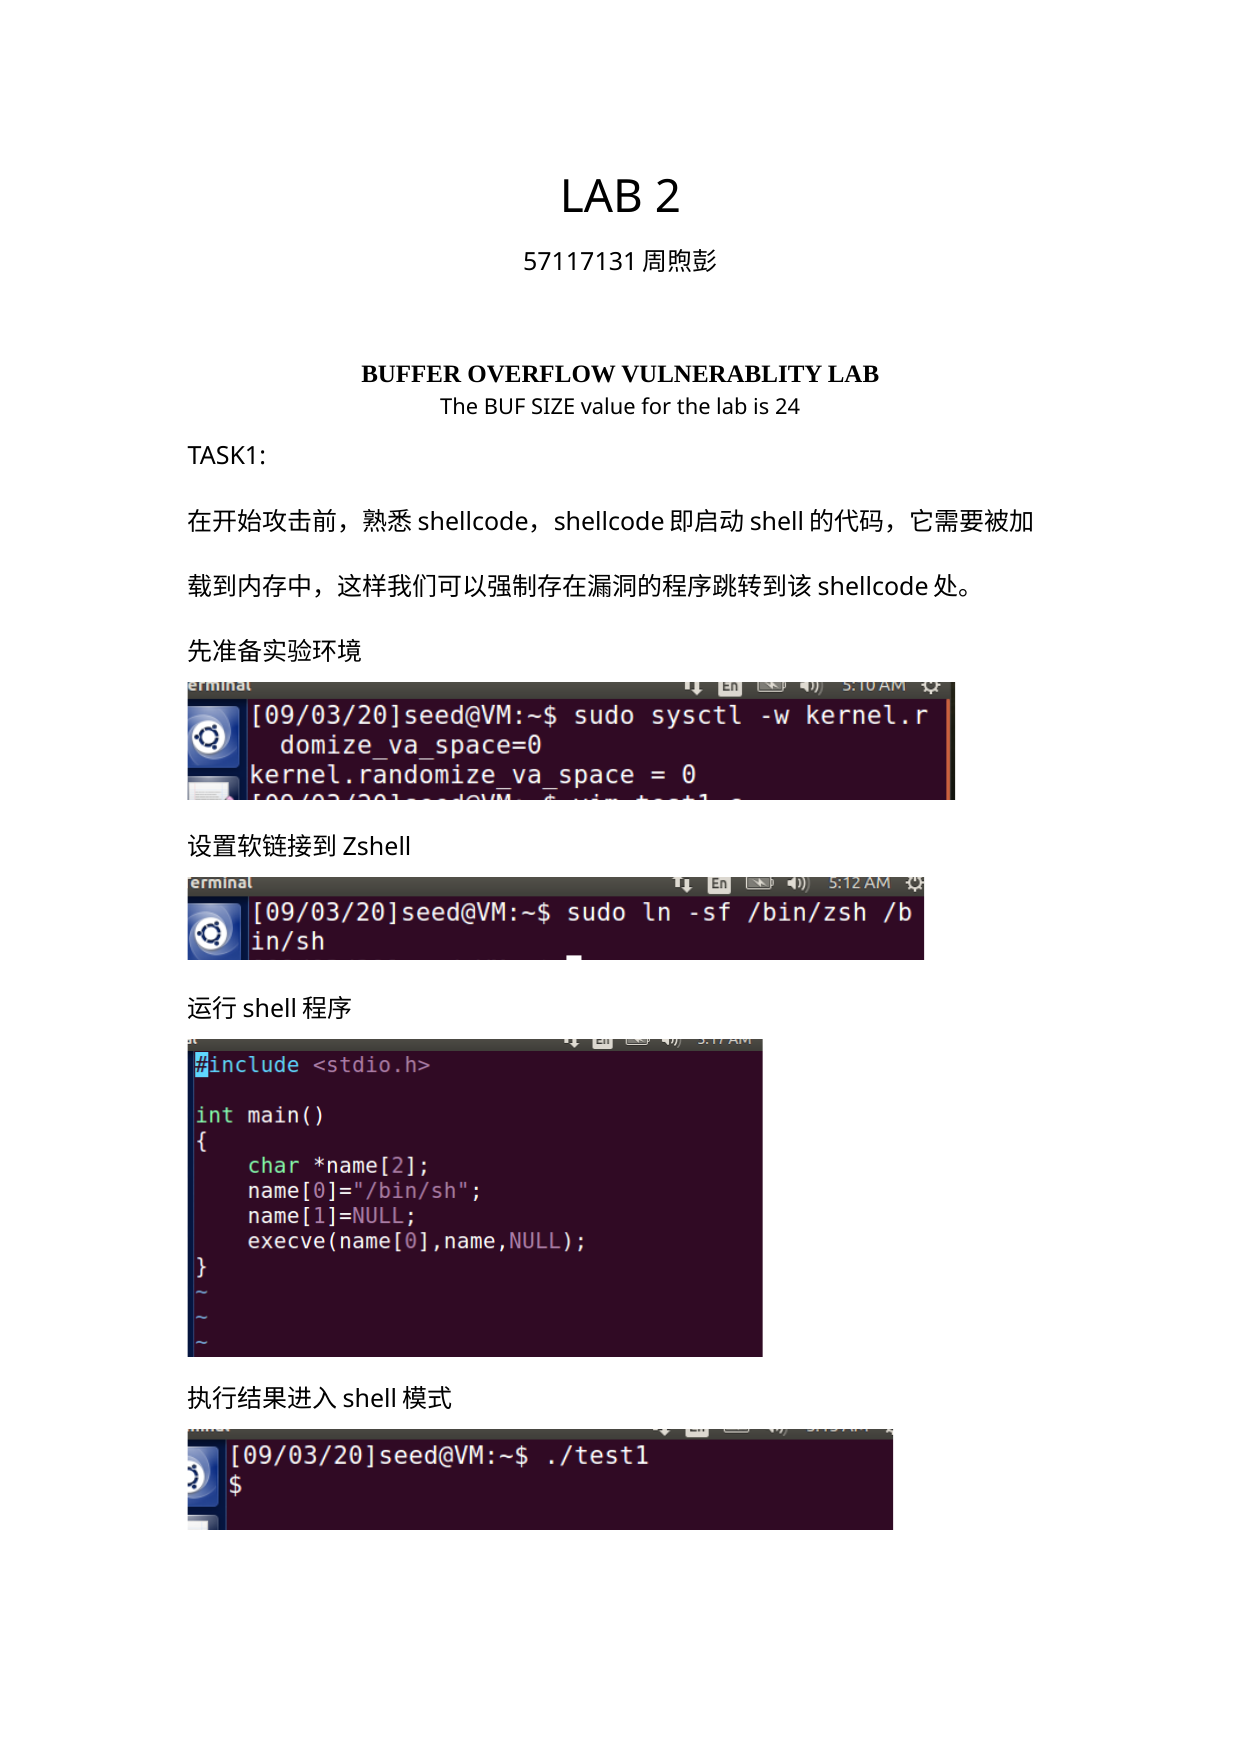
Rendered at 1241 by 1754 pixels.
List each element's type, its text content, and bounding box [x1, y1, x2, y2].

text BUFFER OVERFLOW VULNERABLITY LAB [187, 357, 1053, 389]
picture [187, 1039, 763, 1357]
text 57117131周煦彭 [187, 227, 1053, 292]
picture [187, 877, 925, 960]
text 运行shell程序 [187, 974, 1053, 1039]
text TASK1: [187, 422, 1053, 487]
text 执行结果进入shell模式 [187, 1364, 1053, 1429]
picture [187, 682, 955, 800]
text 设置软链接到Zshell [187, 812, 1053, 877]
text 在开始攻击前，熟悉shellcode，shellcode即启动shell的代码，它需要被加载到内存中，这样我们可以强制存在漏洞的程序跳转到该shellcode处。 [187, 487, 1053, 617]
text The BUF SIZE value for the lab is 24 [187, 389, 1053, 422]
text 先准备实验环境 [187, 617, 1053, 682]
text LAB 2 [187, 162, 1053, 227]
picture [187, 1429, 894, 1530]
